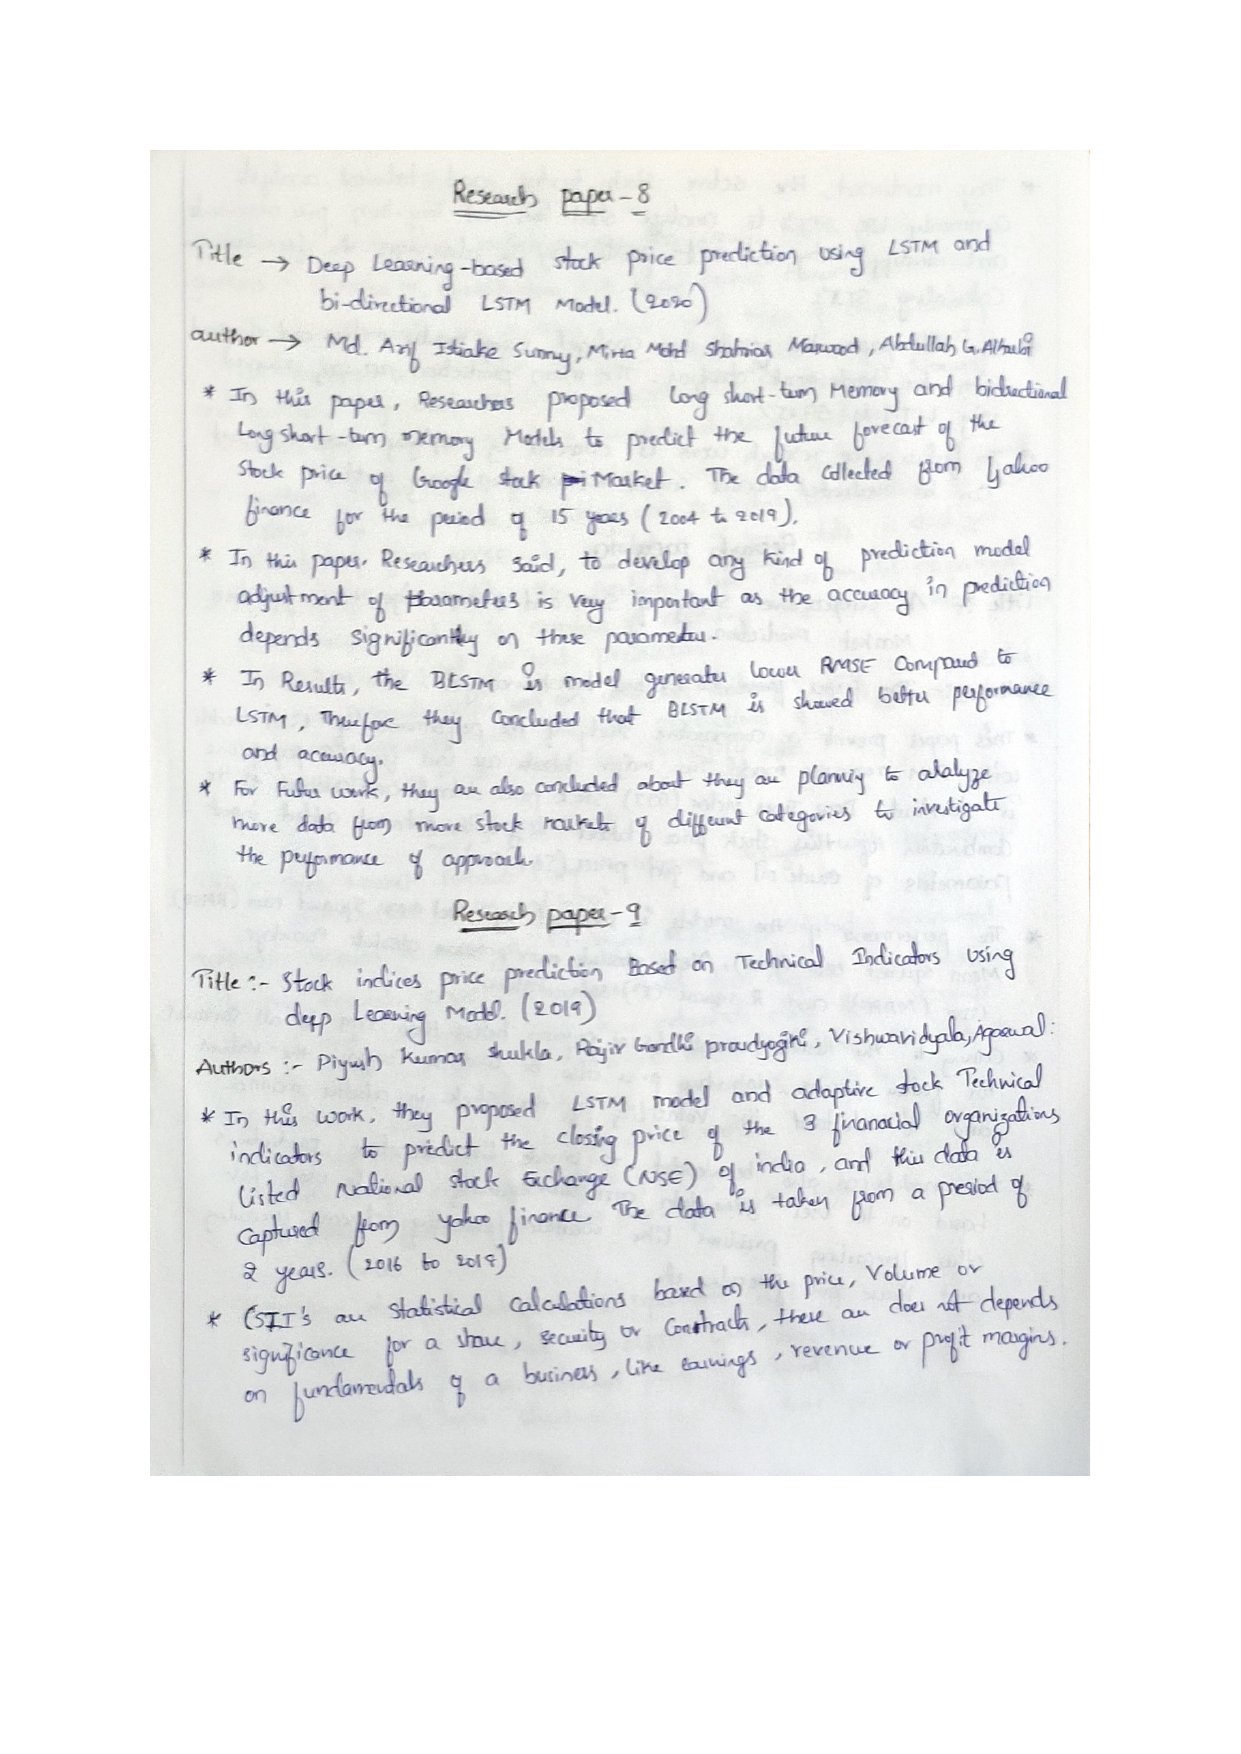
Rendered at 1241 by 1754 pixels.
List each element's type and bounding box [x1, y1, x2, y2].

picture [150, 150, 1091, 1476]
